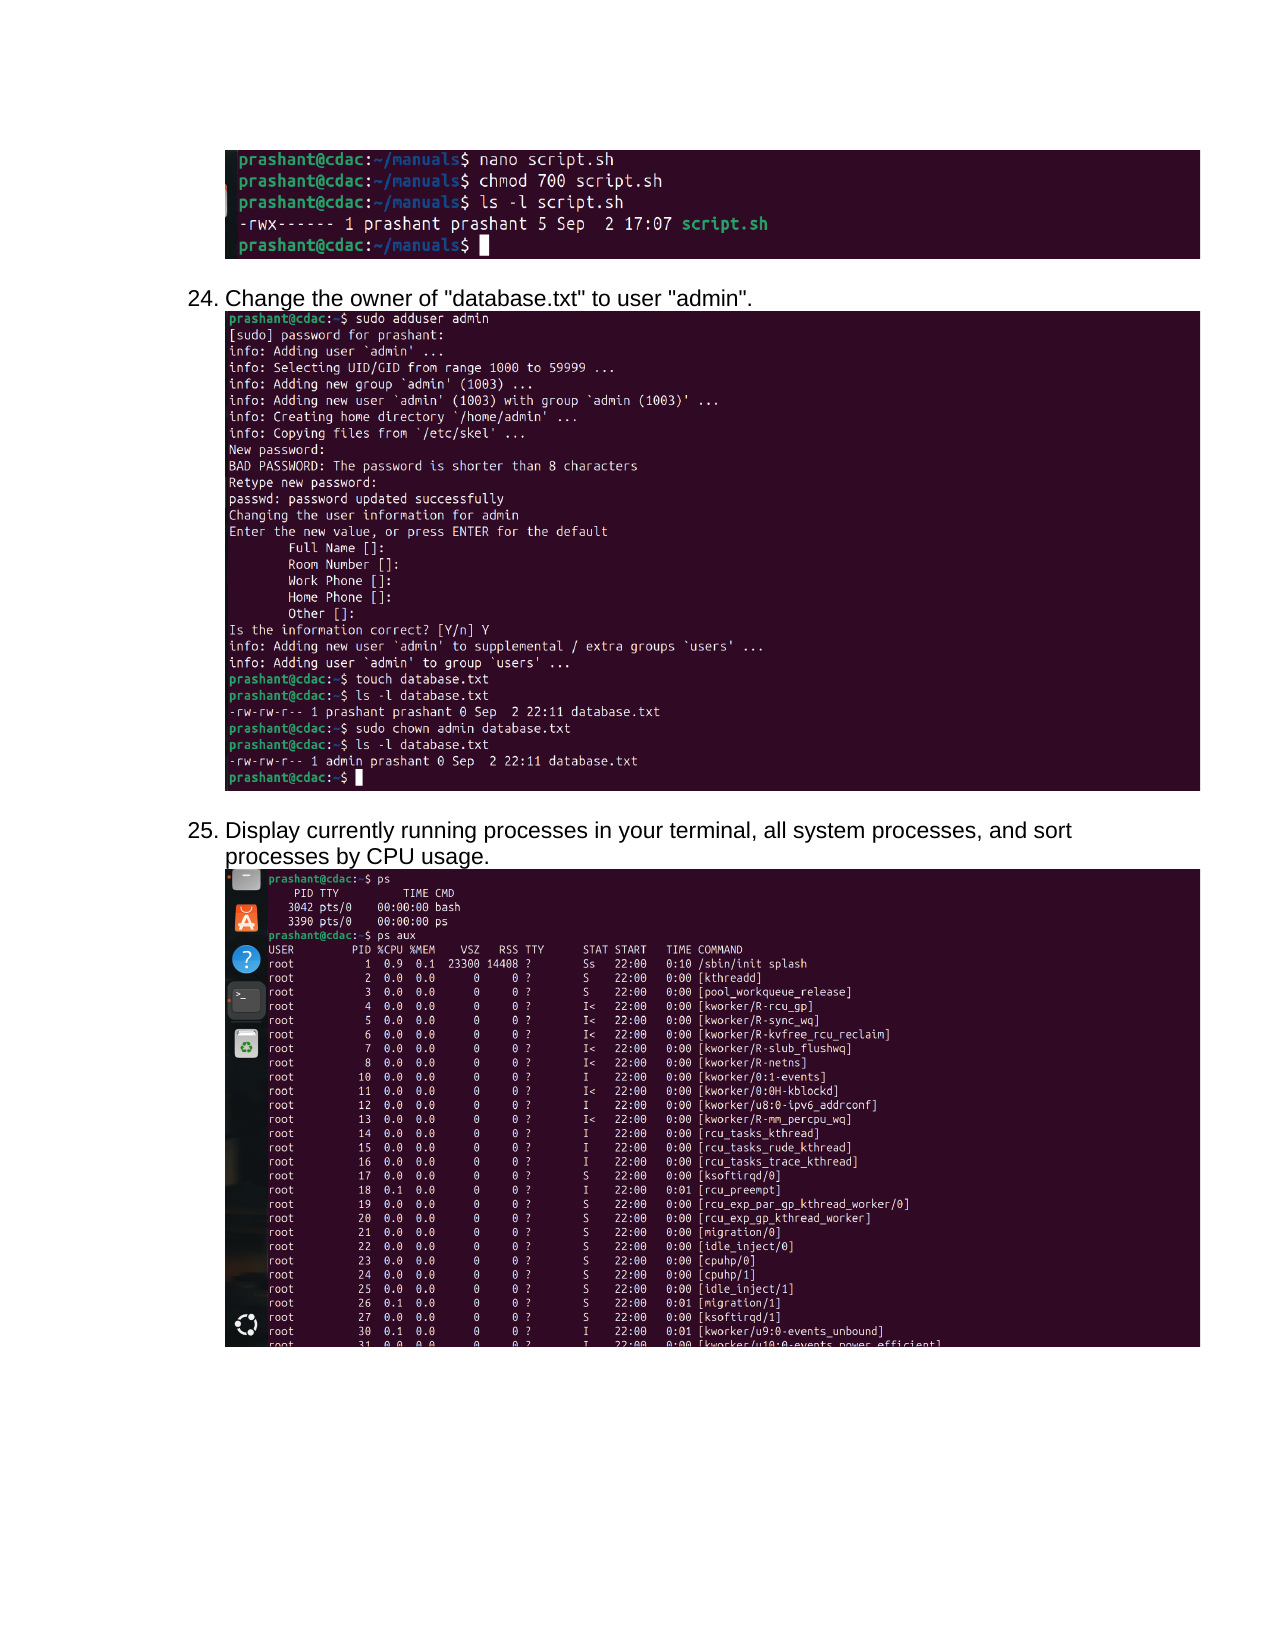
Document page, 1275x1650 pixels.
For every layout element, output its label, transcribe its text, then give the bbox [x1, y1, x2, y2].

picture [225, 869, 1200, 1347]
list Display currently running processes in your terminal, all system processes, and sort processes by CPU usage. [187, 817, 1125, 869]
picture [225, 311, 1200, 791]
picture [225, 150, 1200, 259]
list Change the owner of "database.txt" to user "admin". [187, 285, 1125, 311]
